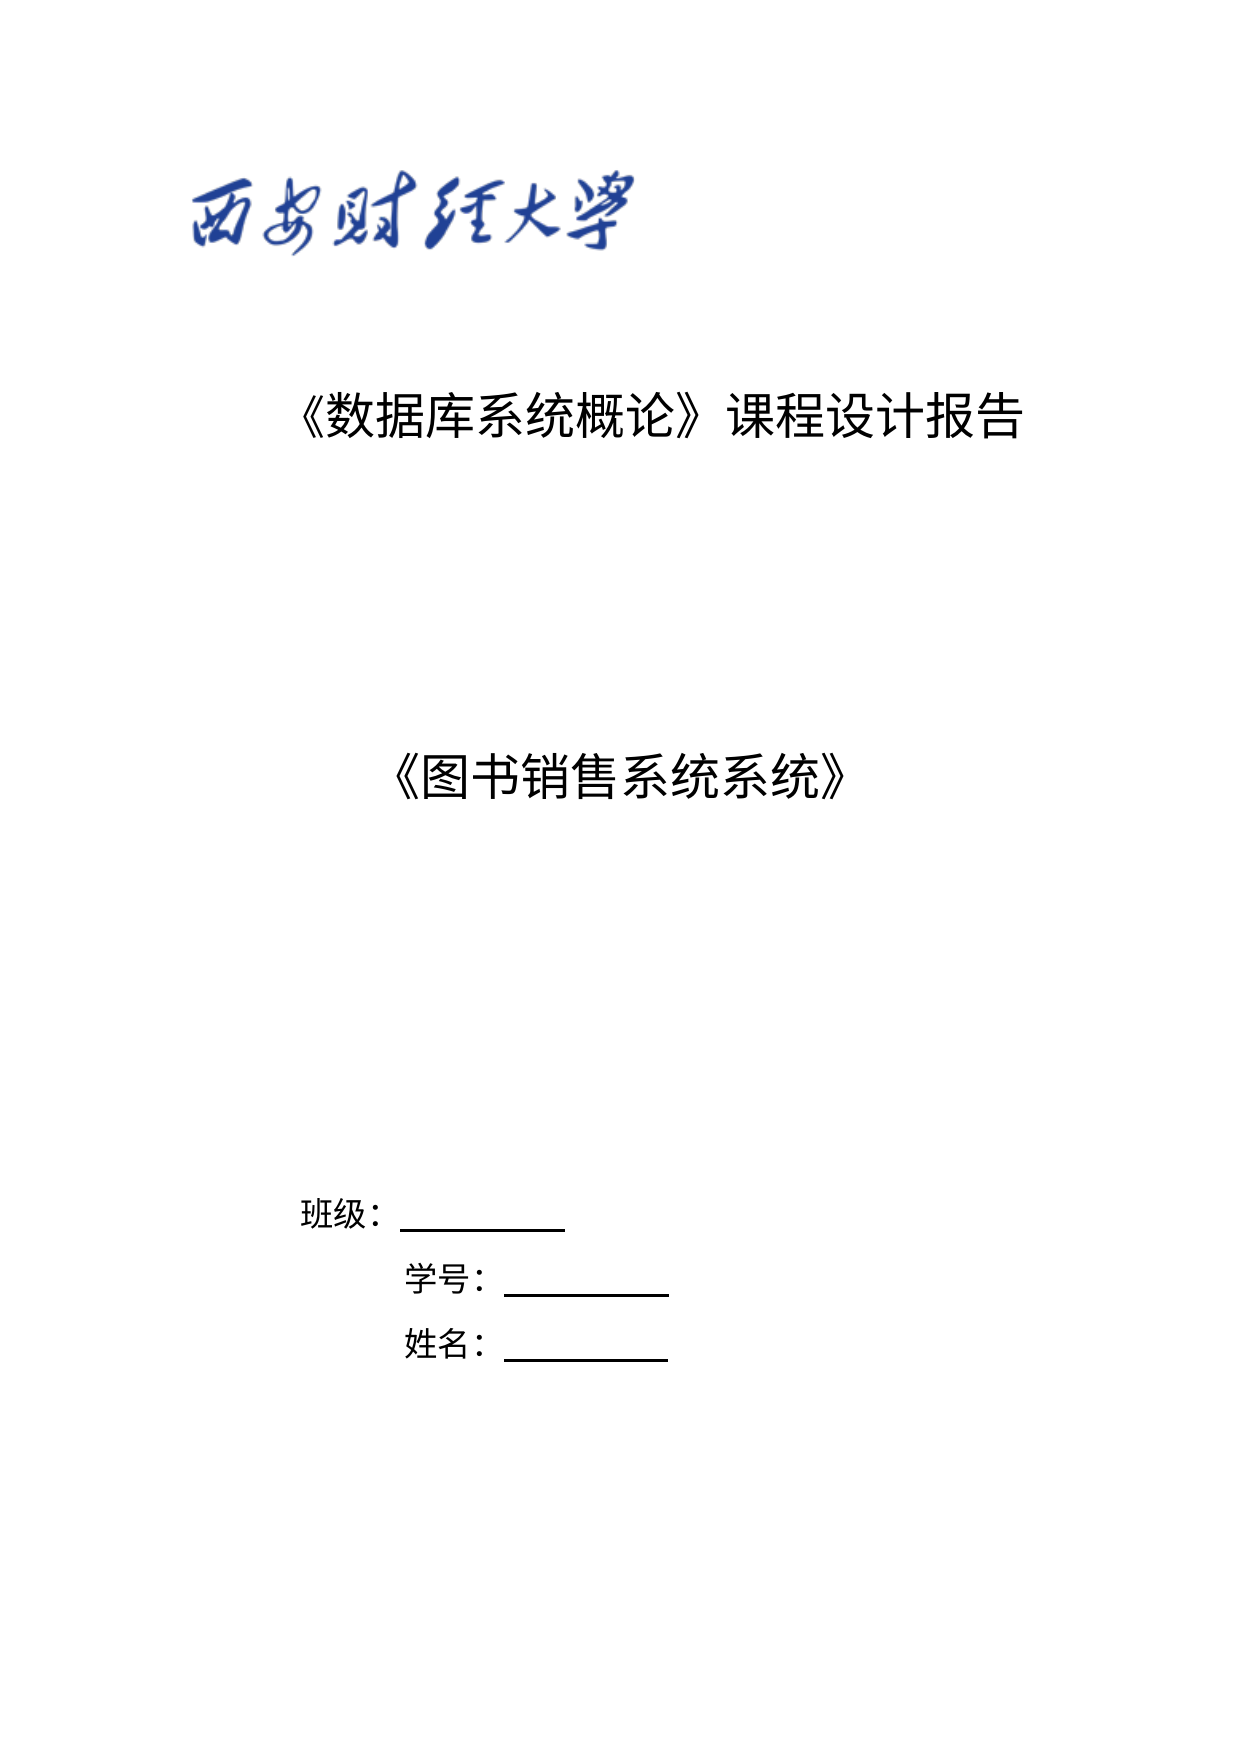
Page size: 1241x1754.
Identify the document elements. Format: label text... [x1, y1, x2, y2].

text 学号： [187, 1245, 1053, 1310]
text 班级： [187, 1180, 1053, 1245]
text 《数据库系统概论》课程设计报告 [187, 364, 1118, 461]
text 《图书销售系统系统》 [187, 725, 1053, 822]
text 姓名： [187, 1310, 1053, 1375]
picture [172, 162, 658, 267]
